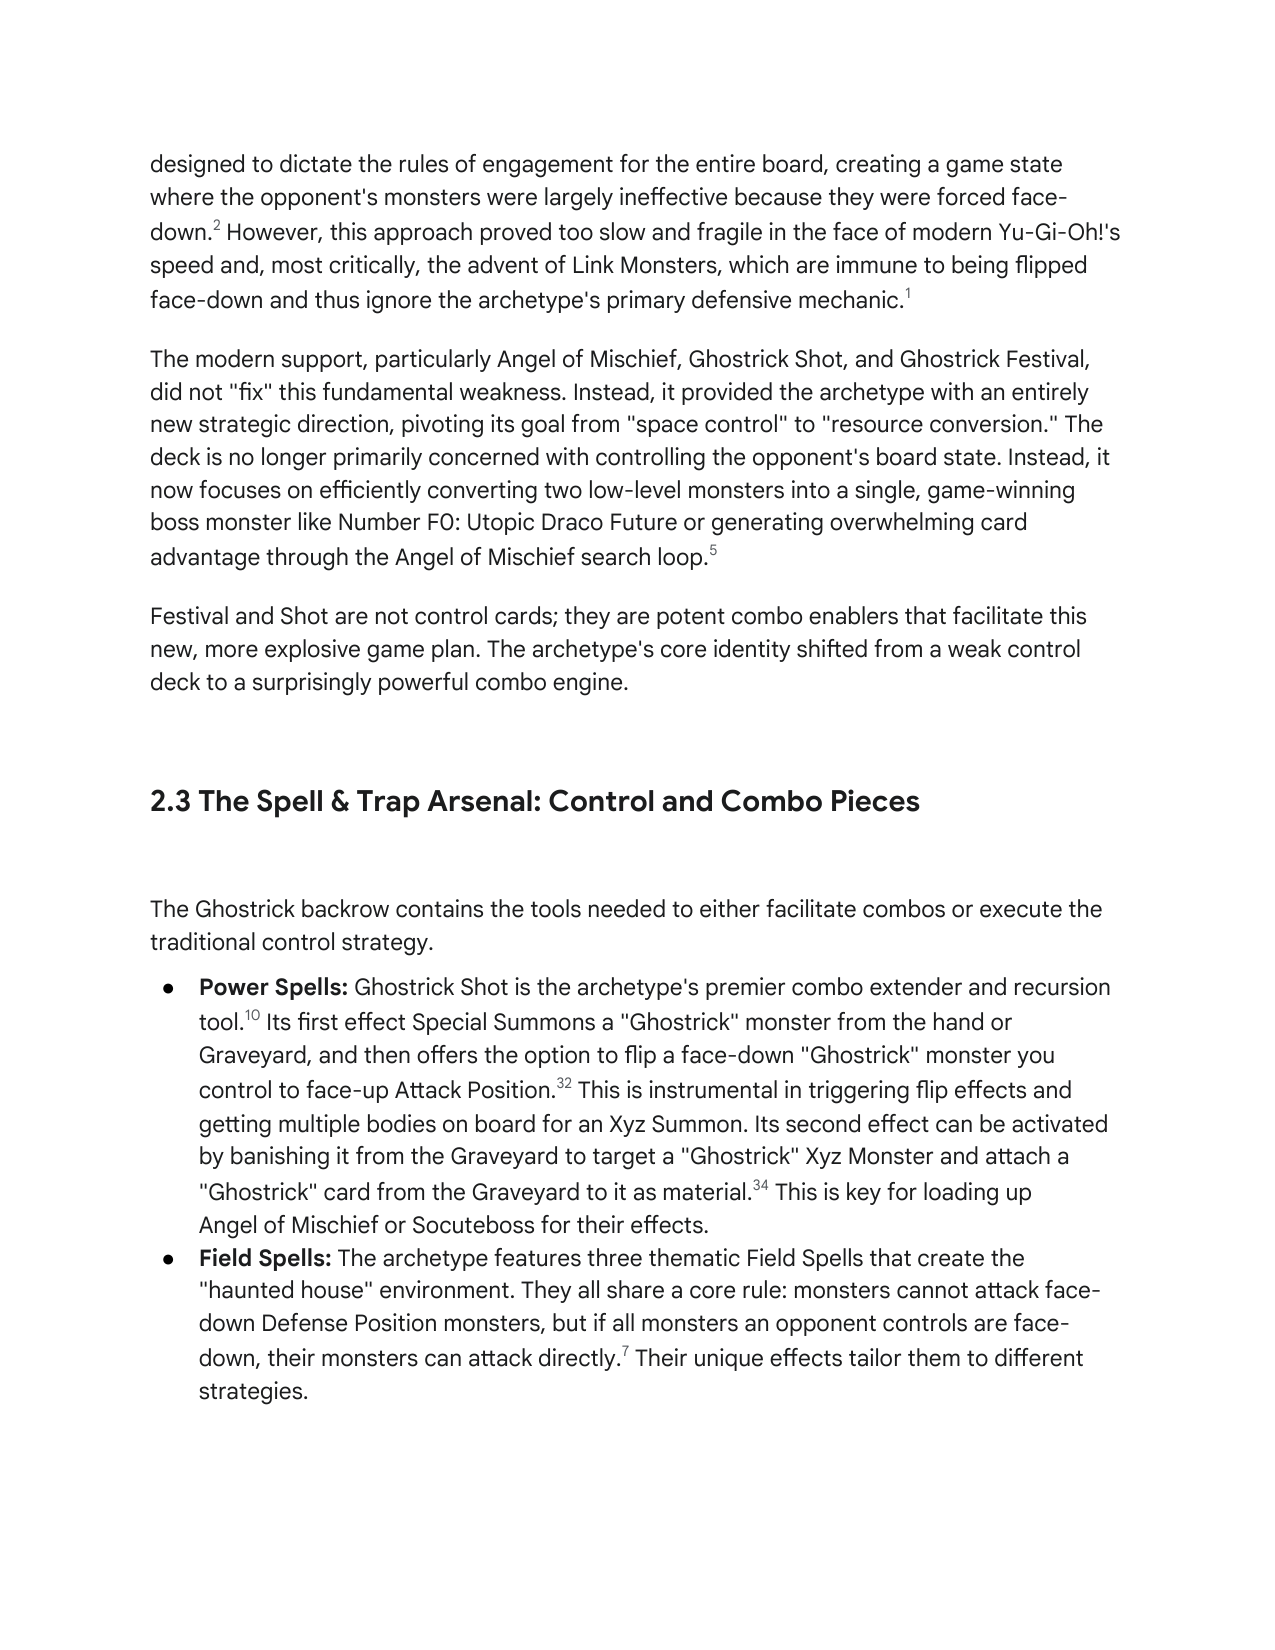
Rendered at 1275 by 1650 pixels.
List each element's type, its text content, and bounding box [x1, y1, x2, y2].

text The Ghostrick backrow contains the tools needed to either facilitate combos or execute the traditional control strategy. [150, 895, 1125, 957]
text The modern support, particularly Angel of Mischief, Ghostrick Shot, and Ghostrick Festival, did not "fix" this fundamental weakness. Instead, it provided the archetype with an entirely new strategic direction, pivoting its goal from "space control" to "resource conversion." The deck is no longer primarily concerned with controlling the opponent's board state. Instead, it now focuses on efficiently converting two low-level monsters into a single, game-winning boss monster like Number F0: Utopic Draco Future or generating overwhelming card advantage through the Angel of Mischief search loop.5 [150, 345, 1125, 573]
subtitle 2.3 The Spell & Trap Arsenal: Control and Combo Pieces [150, 783, 1125, 820]
text Festival and Shot are not control cards; they are potent combo enablers that facilitate this new, more explosive game plan. The archetype's core identity shifted from a weak control deck to a surprisingly powerful combo engine. [150, 602, 1125, 697]
list Field Spells: The archetype features three thematic Field Spells that create the "haunted house" environment. They all share a core rule: monsters cannot attack face-down Defense Position monsters, but if all monsters an opponent controls are face-down, their monsters can attack directly.7 Their unique effects tailor them to different strategies. [161, 1244, 1125, 1406]
list Power Spells: Ghostrick Shot is the archetype's premier combo extender and recursion tool.10 Its first effect Special Summons a "Ghostrick" monster from the hand or Graveyard, and then offers the option to flip a face-down "Ghostrick" monster you control to face-up Attack Position.32 This is instrumental in triggering flip effects and getting multiple bodies on board for an Xyz Summon. Its second effect can be activated by banishing it from the Graveyard to target a "Ghostrick" Xyz Monster and attach a "Ghostrick" card from the Graveyard to it as material.34 This is key for loading up Angel of Mischief or Socuteboss for their effects. [161, 973, 1125, 1240]
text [150, 150, 1125, 316]
